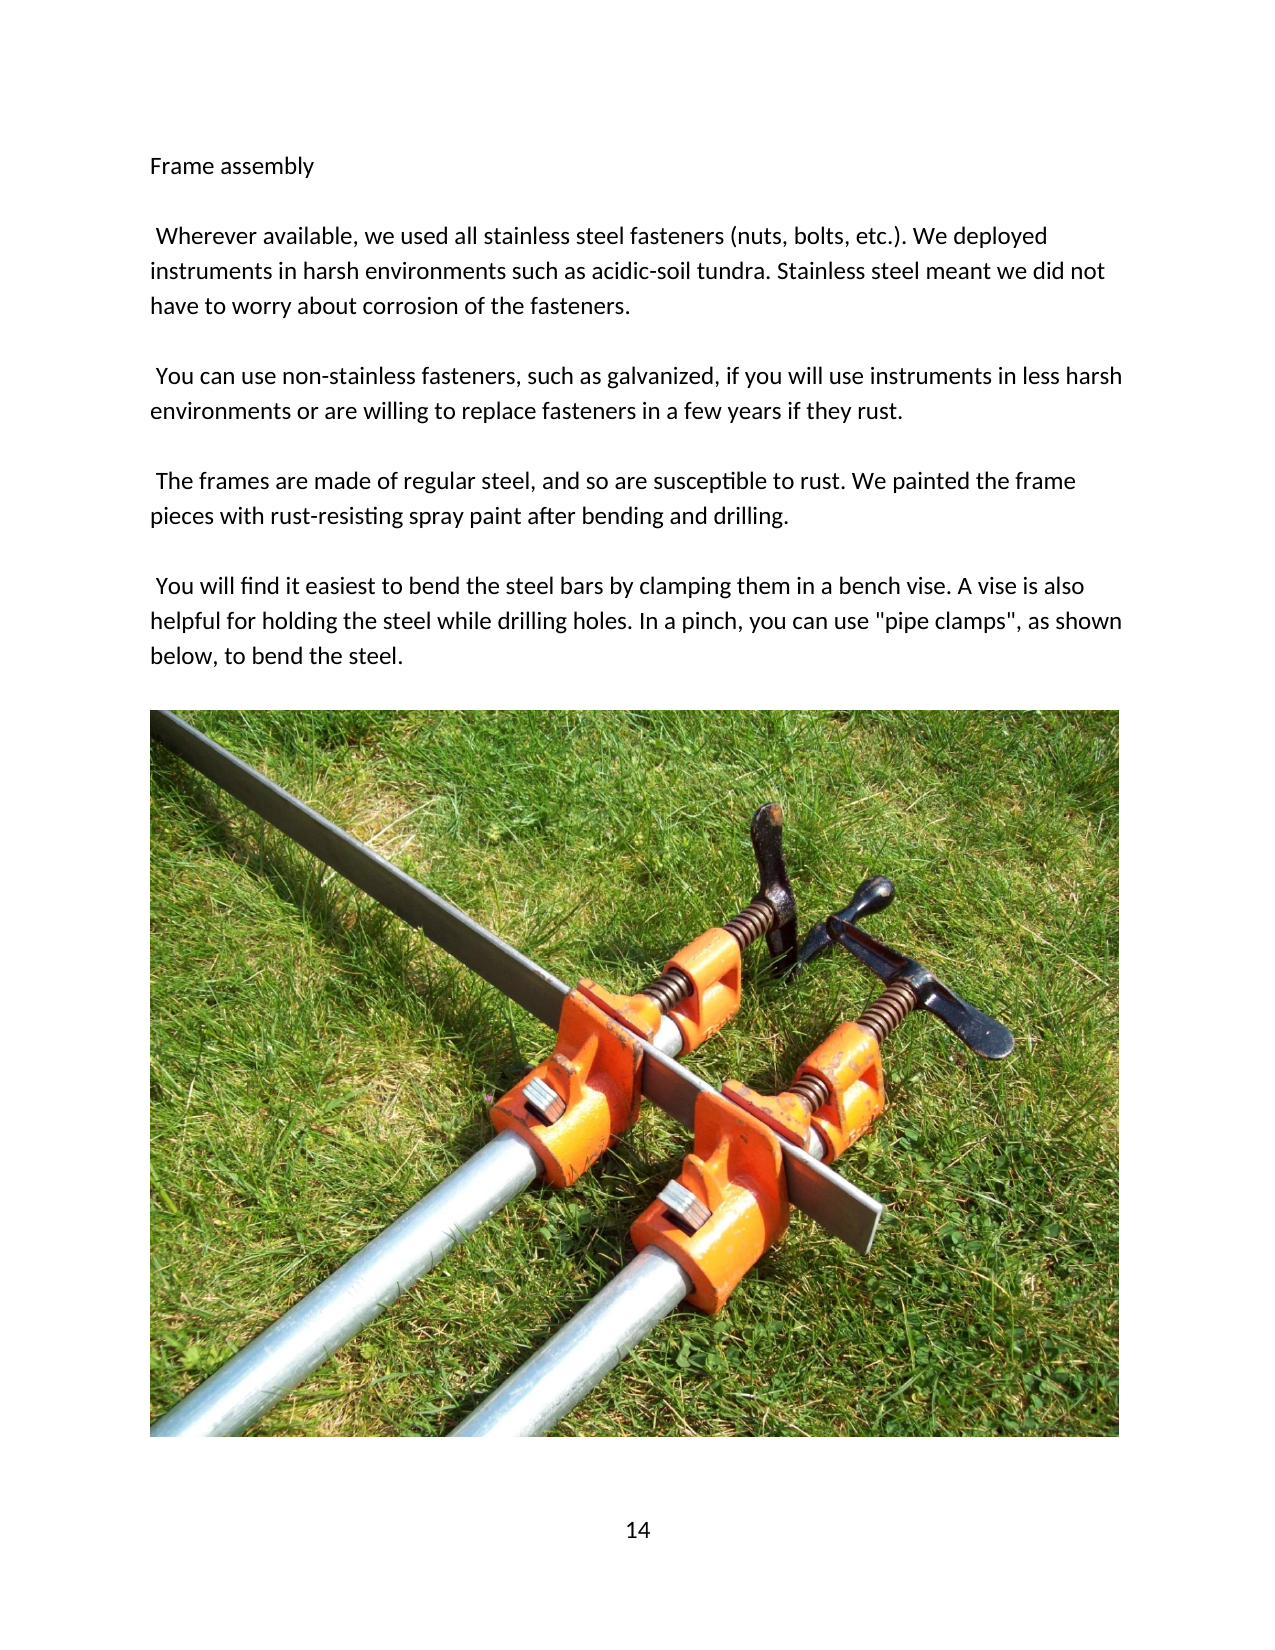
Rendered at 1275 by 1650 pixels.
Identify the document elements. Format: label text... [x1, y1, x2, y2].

text The frames are made of regular steel, and so are susceptible to rust. We painted the frame pieces with rust-resisting spray paint after bending and drilling. [150, 465, 1125, 531]
text Frame assembly [150, 150, 1125, 181]
text Wherever available, we used all stainless steel fasteners (nuts, bolts, etc.). We deployed instruments in harsh environments such as acidic-soil tundra. Stainless steel meant we did not have to worry about corrosion of the fasteners. [150, 220, 1125, 321]
text You will find it easiest to bend the steel bars by clamping them in a bench vise. A vise is also helpful for holding the steel while drilling holes. In a pinch, you can use "pipe clamps", as shown below, to bend the steel. [150, 570, 1125, 671]
text You can use non-stainless fasteners, such as galvanized, if you will use instruments in less harsh environments or are willing to replace fasteners in a few years if they rust. [150, 360, 1125, 426]
picture [150, 710, 1119, 1437]
